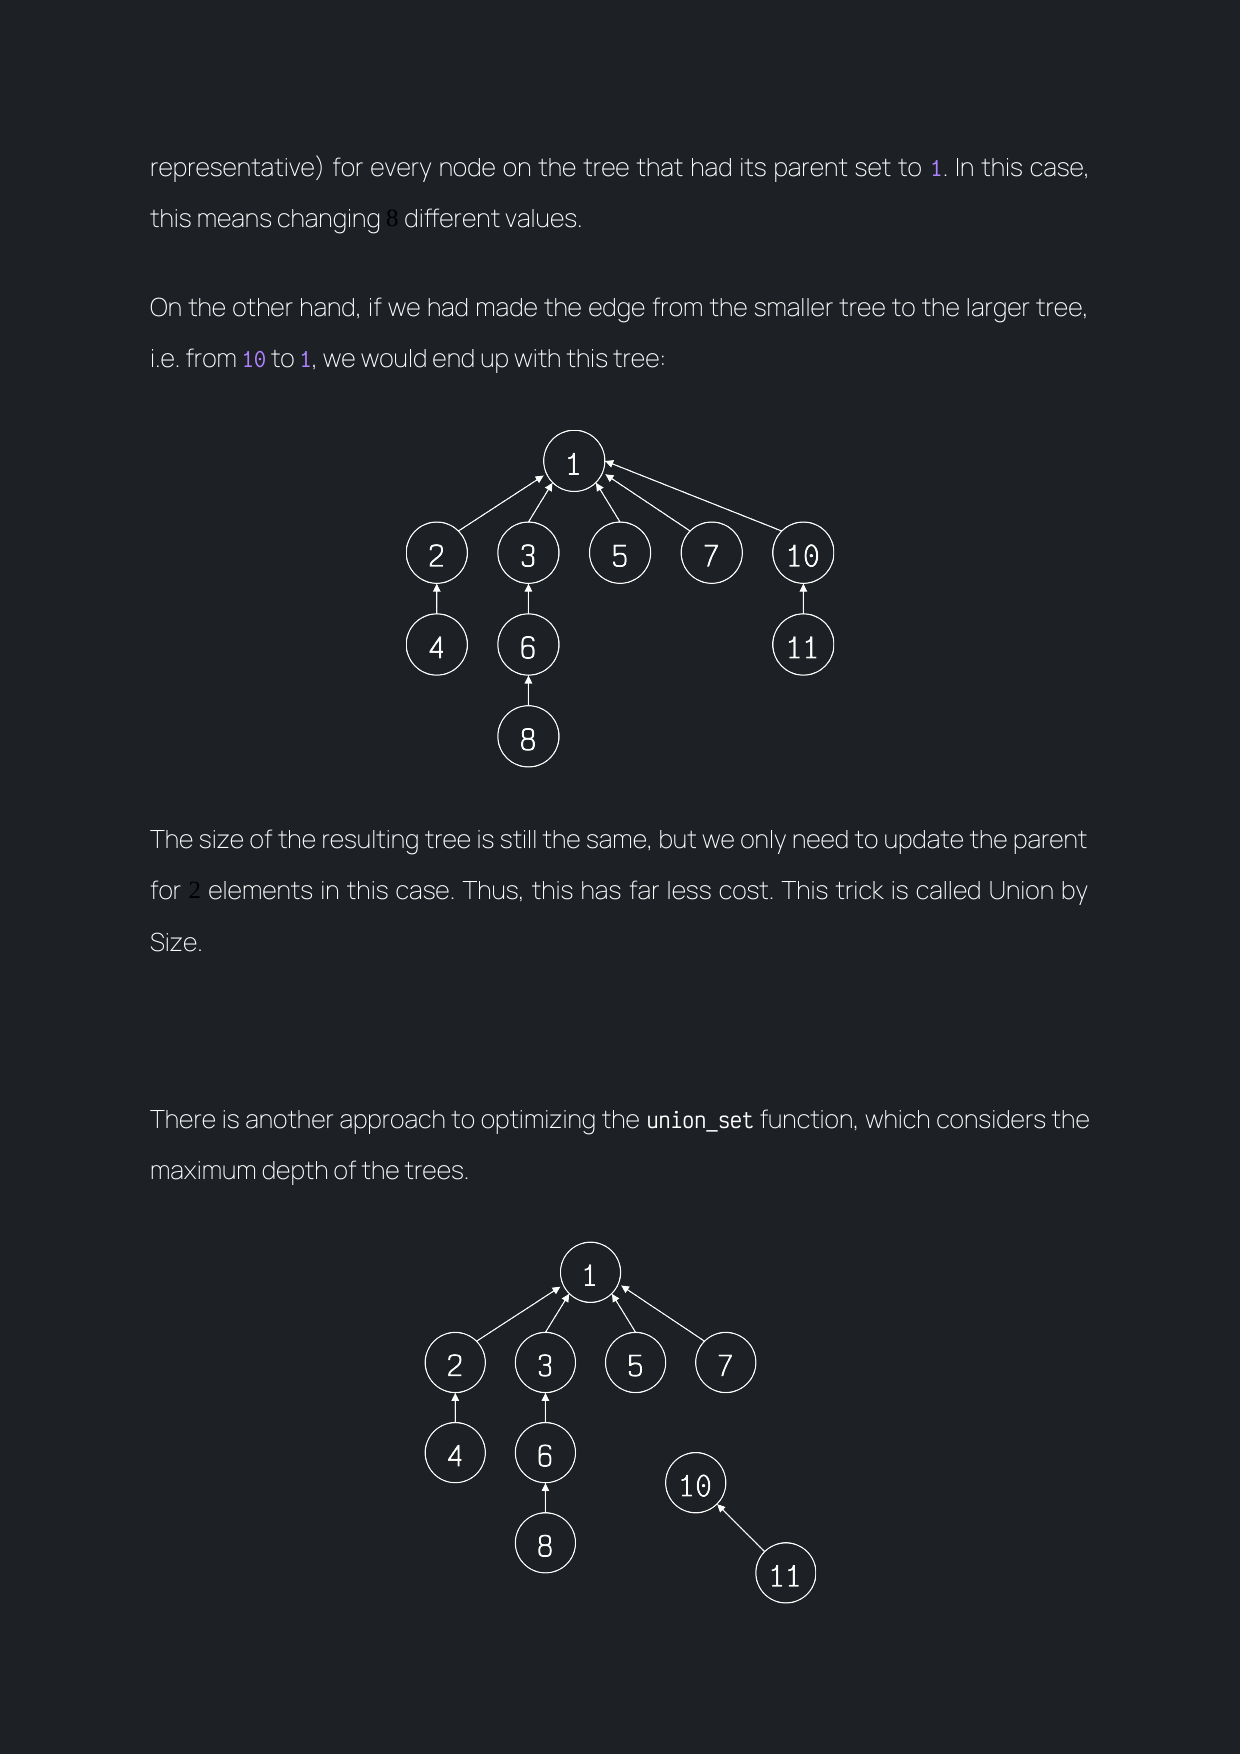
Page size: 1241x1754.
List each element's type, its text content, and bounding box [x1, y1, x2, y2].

picture [424, 1241, 817, 1604]
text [150, 150, 1090, 235]
text The size of the resulting tree is still the same, but we only need to update the parent for elements in this case. Thus, this has far less cost. This trick is called Union by Size. [150, 822, 1090, 958]
text On the other hand, if we had made the edge from the smaller tree to the larger tree, i.e. from 10 to 1, we would end up with this tree: [150, 290, 1090, 375]
text There is another approach to optimizing the union_set function, which considers the maximum depth of the trees. [150, 1102, 1090, 1187]
picture [406, 430, 835, 768]
